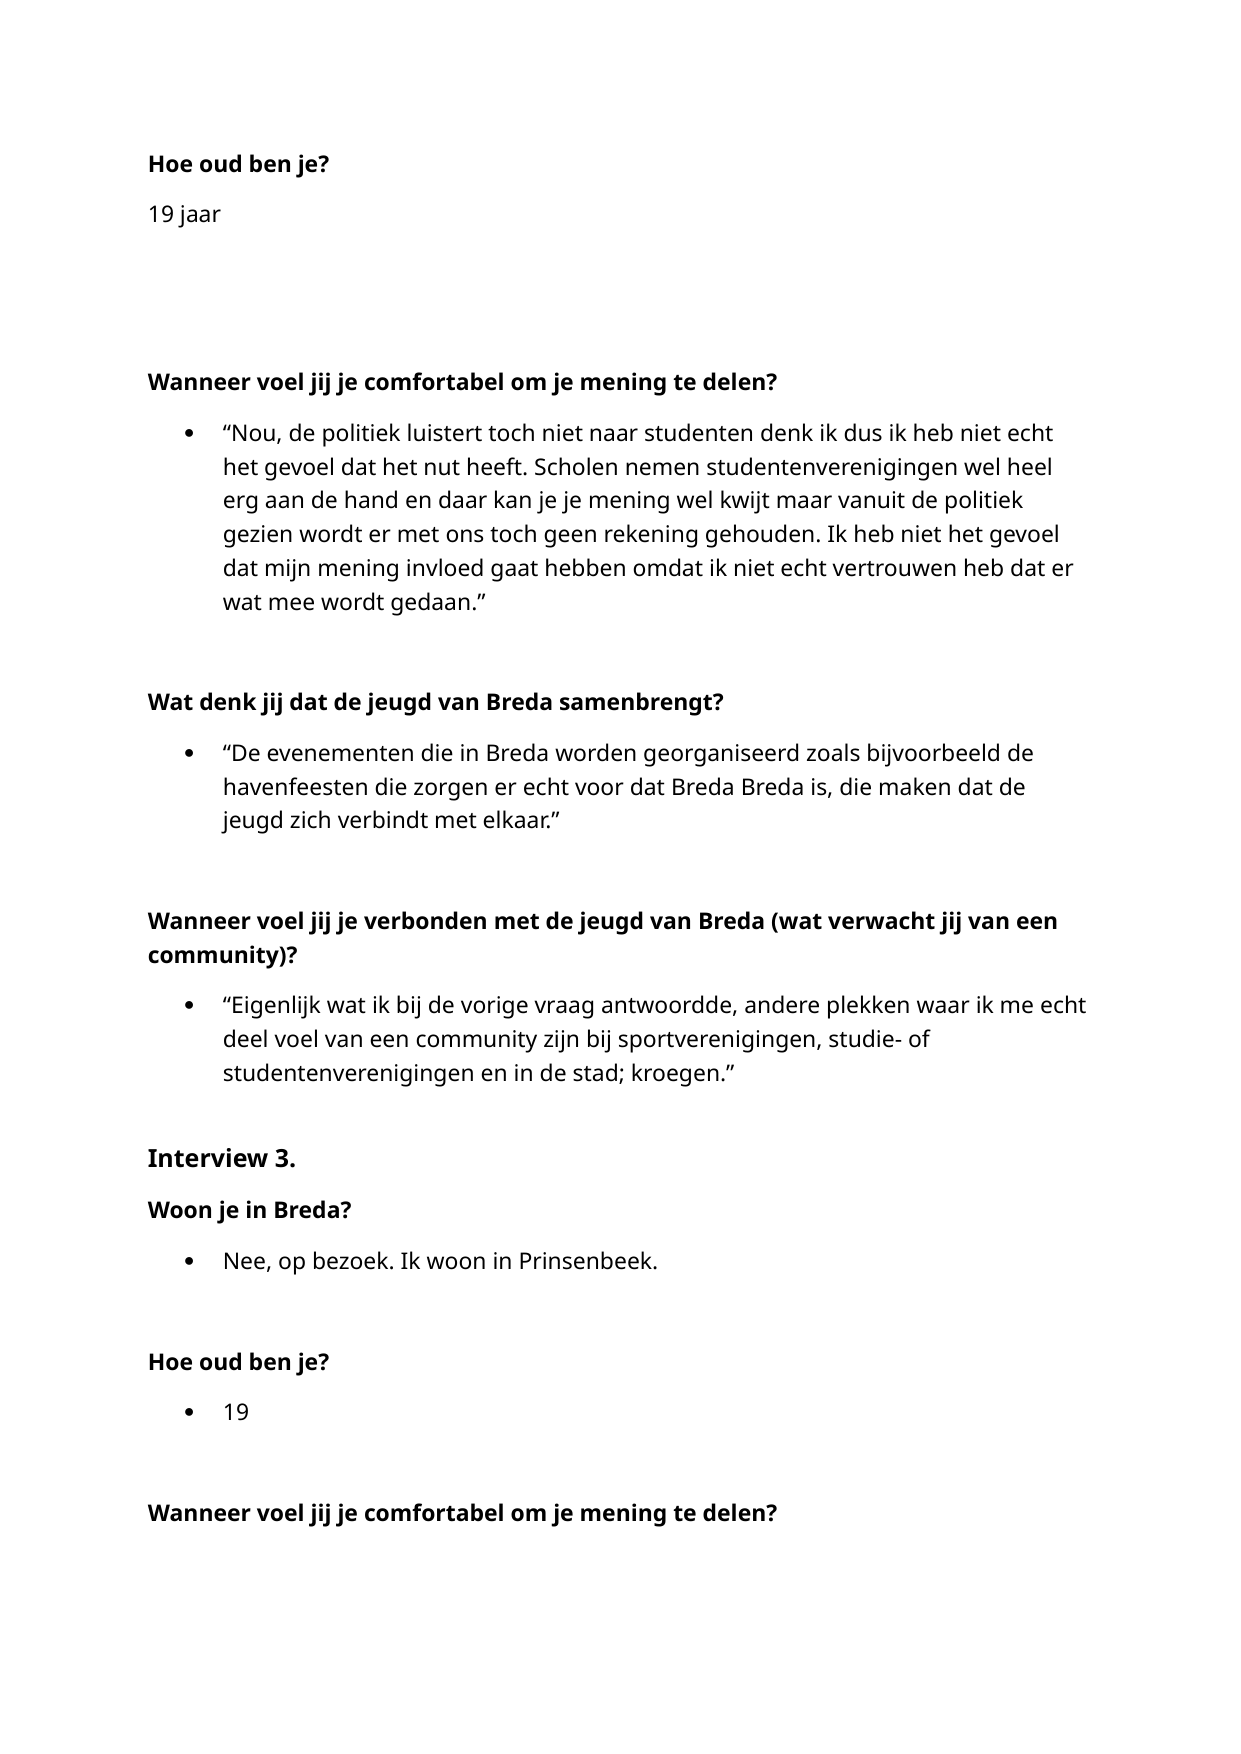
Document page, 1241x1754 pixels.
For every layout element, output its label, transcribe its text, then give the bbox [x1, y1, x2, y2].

list “Eigenlijk wat ik bij de vorige vraag antwoordde, andere plekken waar ik me echt deel voel van een community zijn bij sportverenigingen, studie- of studentenverenigingen en in de stad; kroegen.” [185, 989, 1093, 1088]
text Wanneer voel jij je comfortabel om je mening te delen? [148, 366, 1093, 398]
list Nee, op bezoek. Ik woon in Prinsenbeek. [185, 1245, 1093, 1276]
text Hoe oud ben je? [148, 148, 1093, 179]
text Wat denk jij dat de jeugd van Breda samenbrengt? [148, 686, 1093, 718]
list “De evenementen die in Breda worden georganiseerd zoals bijvoorbeeld de havenfeesten die zorgen er echt voor dat Breda Breda is, die maken dat de jeugd zich verbindt met elkaar.” [185, 737, 1093, 836]
text 19 jaar [148, 198, 1093, 263]
text Woon je in Breda? [148, 1194, 1093, 1226]
text Interview 3. [148, 1141, 1093, 1175]
list “Nou, de politiek luistert toch niet naar studenten denk ik dus ik heb niet echt het gevoel dat het nut heeft. Scholen nemen studentenverenigingen wel heel erg aan de hand en daar kan je je mening wel kwijt maar vanuit de politiek gezien wordt er met ons toch geen rekening gehouden. Ik heb niet het gevoel dat mijn mening invloed gaat hebben omdat ik niet echt vertrouwen heb dat er wat mee wordt gedaan.” [185, 417, 1093, 617]
text Hoe oud ben je? [148, 1346, 1093, 1377]
text Wanneer voel jij je comfortabel om je mening te delen? [148, 1497, 1093, 1528]
text Wanneer voel jij je verbonden met de jeugd van Breda (wat verwacht jij van een community)? [148, 905, 1093, 970]
list 19 [185, 1396, 1093, 1427]
